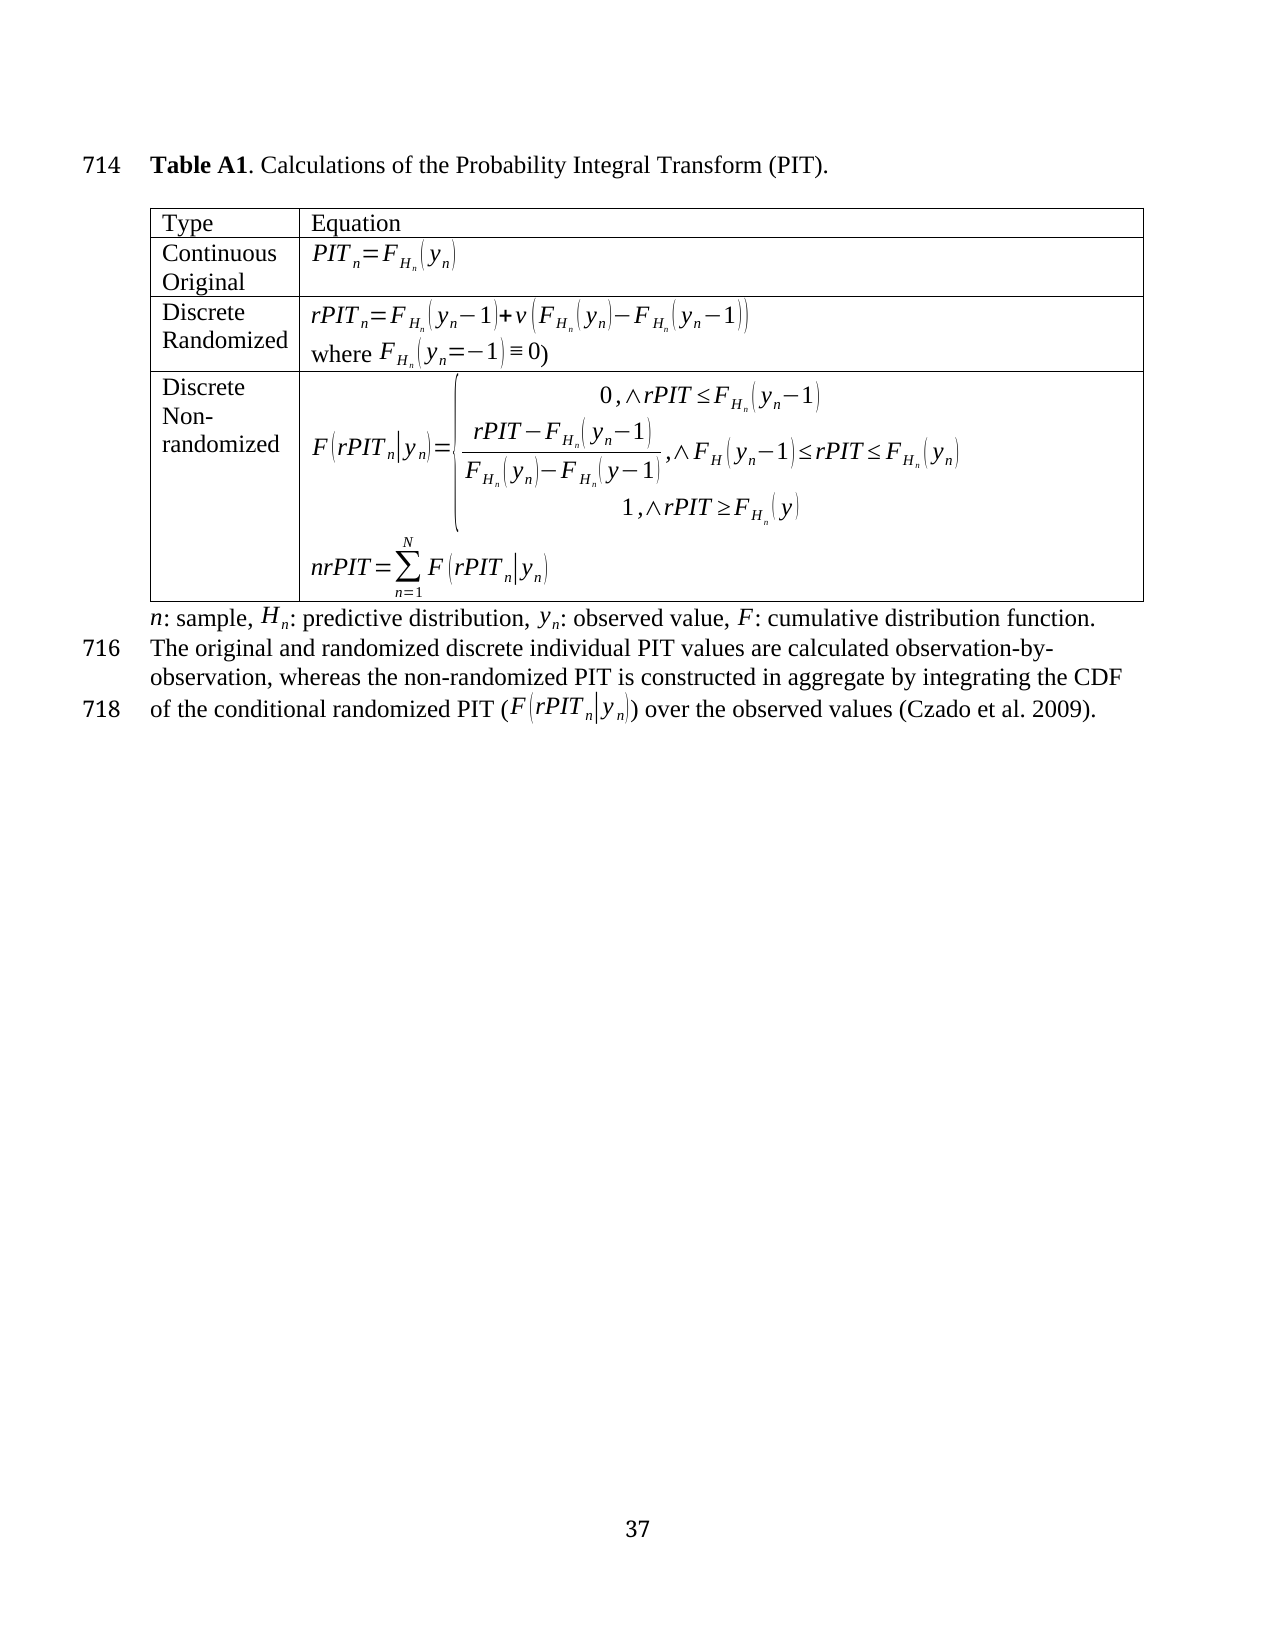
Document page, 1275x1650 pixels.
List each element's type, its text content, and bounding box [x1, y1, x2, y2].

table_header Type [151, 209, 299, 237]
table_cell Discrete Randomized [151, 297, 299, 371]
table_cell Discrete Non-randomized [151, 372, 299, 601]
table_cell [300, 238, 1143, 296]
table_cell Continuous Original [151, 238, 299, 296]
text : sample, : predictive distribution, : observed value, : cumulative distribution function. The original and randomized discrete individual PIT values are calculated observation-by-observation, whereas the non-randomized PIT is constructed in aggregate by integrating the CDF of the conditional randomized PIT () over the observed values (Czado et al. 2009). [150, 602, 1125, 726]
text Table A1. Calculations of the Probability Integral Transform (PIT). [150, 150, 1125, 179]
table_cell where ) [300, 297, 1143, 371]
table_cell [300, 372, 1143, 601]
table_header Equation [300, 209, 1143, 237]
